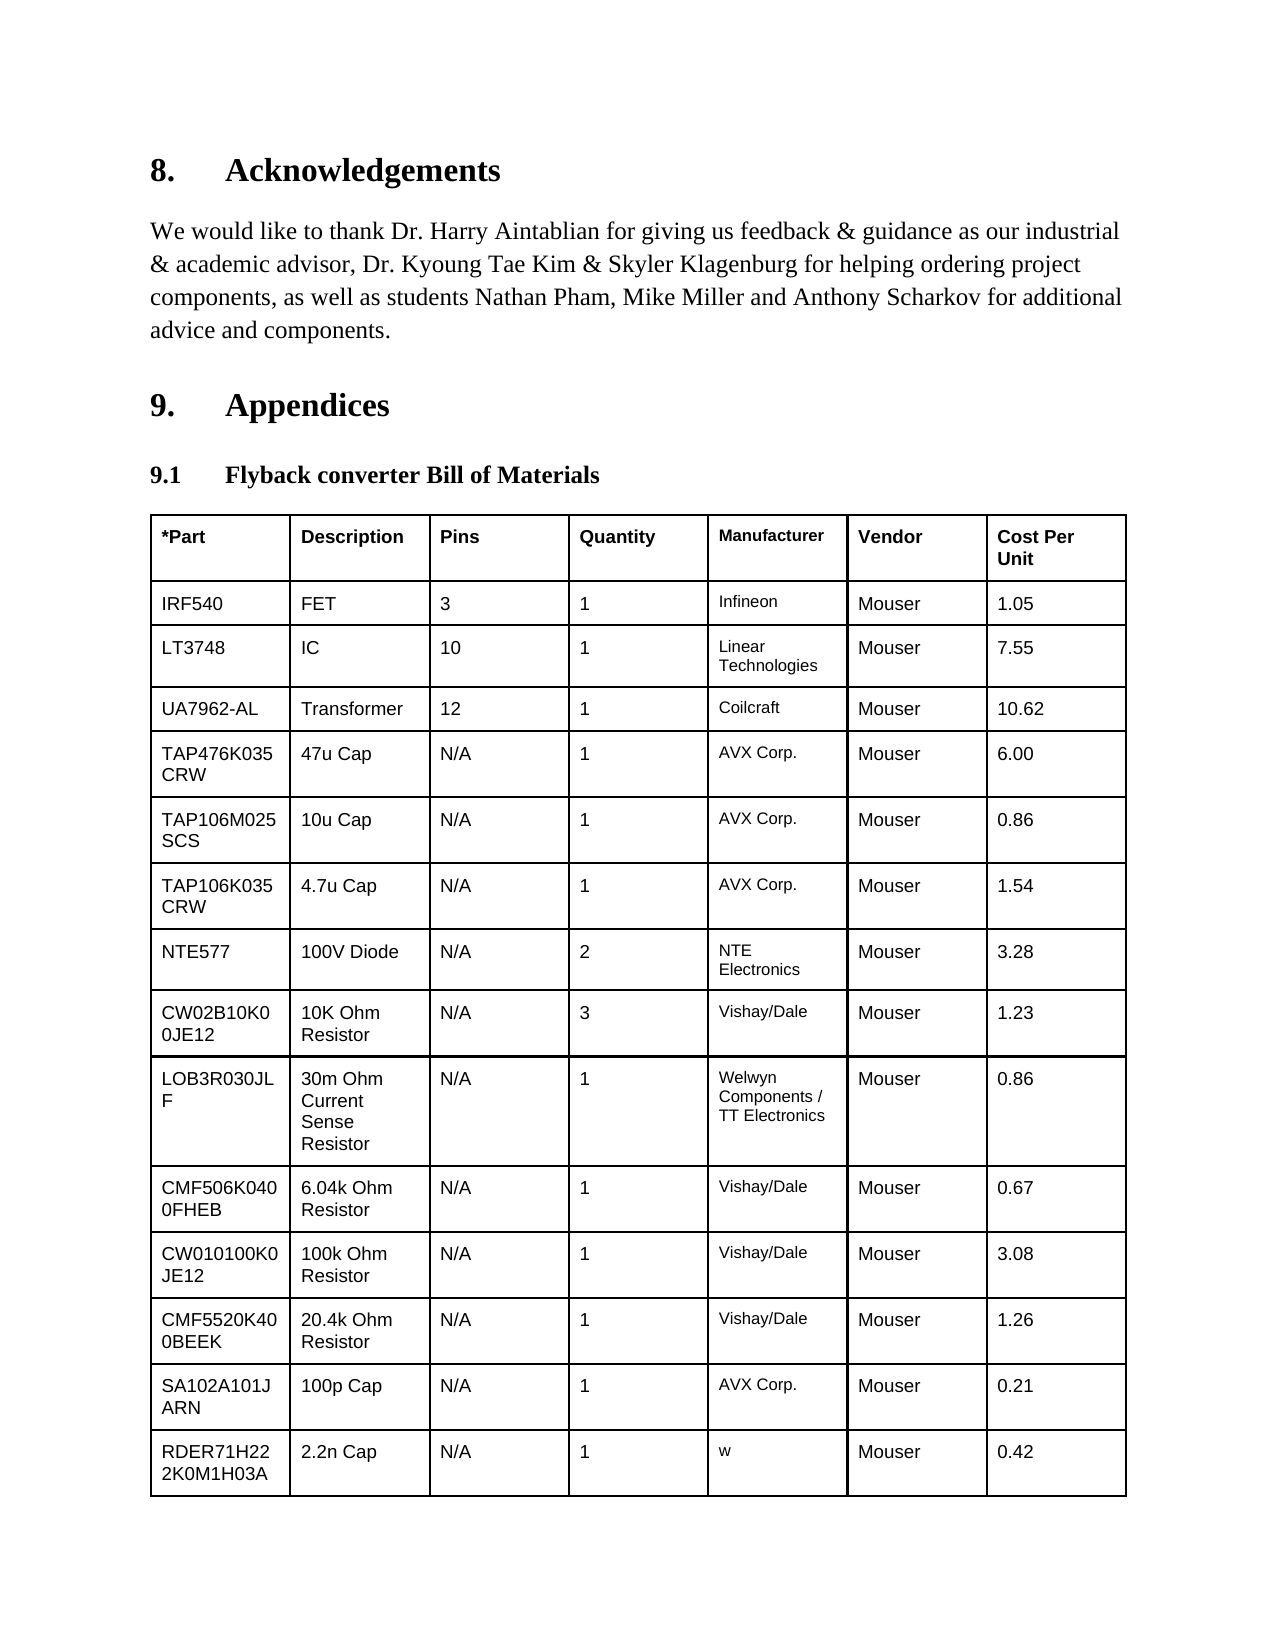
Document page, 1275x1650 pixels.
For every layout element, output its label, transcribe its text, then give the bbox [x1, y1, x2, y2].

table_cell N/A [431, 798, 568, 862]
table_cell N/A [431, 1431, 568, 1495]
table_cell Mouser [849, 582, 986, 624]
table_cell N/A [431, 991, 568, 1055]
table_cell Mouser [849, 1167, 986, 1231]
table_cell AVX Corp. [709, 798, 846, 862]
table_cell 0.21 [988, 1365, 1125, 1429]
table_header Cost Per Unit [988, 516, 1125, 580]
table_cell NTE Electronics [709, 930, 846, 989]
table_cell 1 [570, 1431, 707, 1495]
table_cell 1 [570, 582, 707, 624]
table_cell AVX Corp. [709, 864, 846, 928]
table_cell CW02B10K00JE12 [152, 991, 289, 1055]
table_cell 12 [431, 688, 568, 730]
table_cell Vishay/Dale [709, 1167, 846, 1231]
table_cell TAP106M025SCS [152, 798, 289, 862]
table_cell Mouser [849, 1058, 986, 1164]
table_cell N/A [431, 1167, 568, 1231]
table_cell LOB3R030JLF [152, 1058, 289, 1164]
table_cell 1 [570, 1167, 707, 1231]
table_cell 1 [570, 1233, 707, 1297]
table_cell 20.4k Ohm Resistor [291, 1299, 429, 1363]
table_cell 6.04k Ohm Resistor [291, 1167, 429, 1231]
table_cell 2 [570, 930, 707, 989]
table_cell 10K Ohm Resistor [291, 991, 429, 1055]
table_cell Mouser [849, 991, 986, 1055]
table_cell 3.08 [988, 1233, 1125, 1297]
table_cell TAP476K035CRW [152, 732, 289, 796]
table_cell 0.86 [988, 1058, 1125, 1164]
table_cell 1.26 [988, 1299, 1125, 1363]
table_cell 1 [570, 1058, 707, 1164]
table_cell Mouser [849, 798, 986, 862]
table_cell RDER71H222K0M1H03A [152, 1431, 289, 1495]
table_cell Coilcraft [709, 688, 846, 730]
table_cell 6.00 [988, 732, 1125, 796]
table_cell CMF5520K400BEEK [152, 1299, 289, 1363]
table_cell Mouser [849, 1431, 986, 1495]
table_cell Mouser [849, 1233, 986, 1297]
table_cell Vishay/Dale [709, 1233, 846, 1297]
table_cell IRF540 [152, 582, 289, 624]
table_header Manufacturer [709, 516, 846, 580]
table_cell Mouser [849, 864, 986, 928]
table_cell Transformer [291, 688, 429, 730]
table_cell 30m Ohm Current Sense Resistor [291, 1058, 429, 1164]
table_header Vendor [849, 516, 986, 580]
table_cell 10.62 [988, 688, 1125, 730]
table_cell Welwyn Components / TT Electronics [709, 1058, 846, 1164]
table_cell Vishay/Dale [709, 991, 846, 1055]
table_cell CMF506K0400FHEB [152, 1167, 289, 1231]
table_cell Mouser [849, 930, 986, 989]
table_cell 0.67 [988, 1167, 1125, 1231]
subtitle 9. Appendices [150, 386, 1125, 424]
table_cell N/A [431, 1299, 568, 1363]
table_cell Mouser [849, 1365, 986, 1429]
table_cell 1.54 [988, 864, 1125, 928]
table_cell Mouser [849, 626, 986, 686]
table_cell w [709, 1431, 846, 1495]
table_header Description [291, 516, 429, 580]
table_header Quantity [570, 516, 707, 580]
table_cell 3 [431, 582, 568, 624]
table_cell 1 [570, 798, 707, 862]
table_cell N/A [431, 1365, 568, 1429]
table_cell 100p Cap [291, 1365, 429, 1429]
text We would like to thank Dr. Harry Aintablian for giving us feedback & guidance as our industrial & academic advisor, Dr. Kyoung Tae Kim & Skyler Klagenburg for helping ordering project components, as well as students Nathan Pham, Mike Miller and Anthony Scharkov for additional advice and components. [150, 216, 1125, 344]
table_cell Mouser [849, 1299, 986, 1363]
table_cell 7.55 [988, 626, 1125, 686]
table_cell 10u Cap [291, 798, 429, 862]
table_cell FET [291, 582, 429, 624]
table_cell 100V Diode [291, 930, 429, 989]
table_cell IC [291, 626, 429, 686]
table_cell N/A [431, 930, 568, 989]
table_cell AVX Corp. [709, 1365, 846, 1429]
table_cell NTE577 [152, 930, 289, 989]
table_cell 0.86 [988, 798, 1125, 862]
table_cell 100k Ohm Resistor [291, 1233, 429, 1297]
table_cell 1 [570, 688, 707, 730]
table_cell 3.28 [988, 930, 1125, 989]
table_cell LT3748 [152, 626, 289, 686]
table_cell 1 [570, 864, 707, 928]
table_header *Part [152, 516, 289, 580]
table_cell 47u Cap [291, 732, 429, 796]
table_cell 1 [570, 1365, 707, 1429]
table_cell 1 [570, 1299, 707, 1363]
table_cell Mouser [849, 688, 986, 730]
table_cell UA7962-AL [152, 688, 289, 730]
table_cell 0.42 [988, 1431, 1125, 1495]
table_cell N/A [431, 1058, 568, 1164]
table_cell Vishay/Dale [709, 1299, 846, 1363]
table_cell 4.7u Cap [291, 864, 429, 928]
table_cell N/A [431, 1233, 568, 1297]
table_cell N/A [431, 864, 568, 928]
table_cell 1.23 [988, 991, 1125, 1055]
table_cell N/A [431, 732, 568, 796]
subtitle 9.1 Flyback converter Bill of Materials [150, 460, 1125, 489]
table_cell TAP106K035CRW [152, 864, 289, 928]
subtitle 8. Acknowledgements [150, 150, 1125, 188]
table_cell 1 [570, 732, 707, 796]
table_header Pins [431, 516, 568, 580]
table_cell 2.2n Cap [291, 1431, 429, 1495]
table_cell Infineon [709, 582, 846, 624]
table_cell 1 [570, 626, 707, 686]
table_cell Mouser [849, 732, 986, 796]
table_cell SA102A101JARN [152, 1365, 289, 1429]
table_cell Linear Technologies [709, 626, 846, 686]
table_cell AVX Corp. [709, 732, 846, 796]
table_cell CW010100K0JE12 [152, 1233, 289, 1297]
table_cell 3 [570, 991, 707, 1055]
table_cell 1.05 [988, 582, 1125, 624]
table_cell 10 [431, 626, 568, 686]
